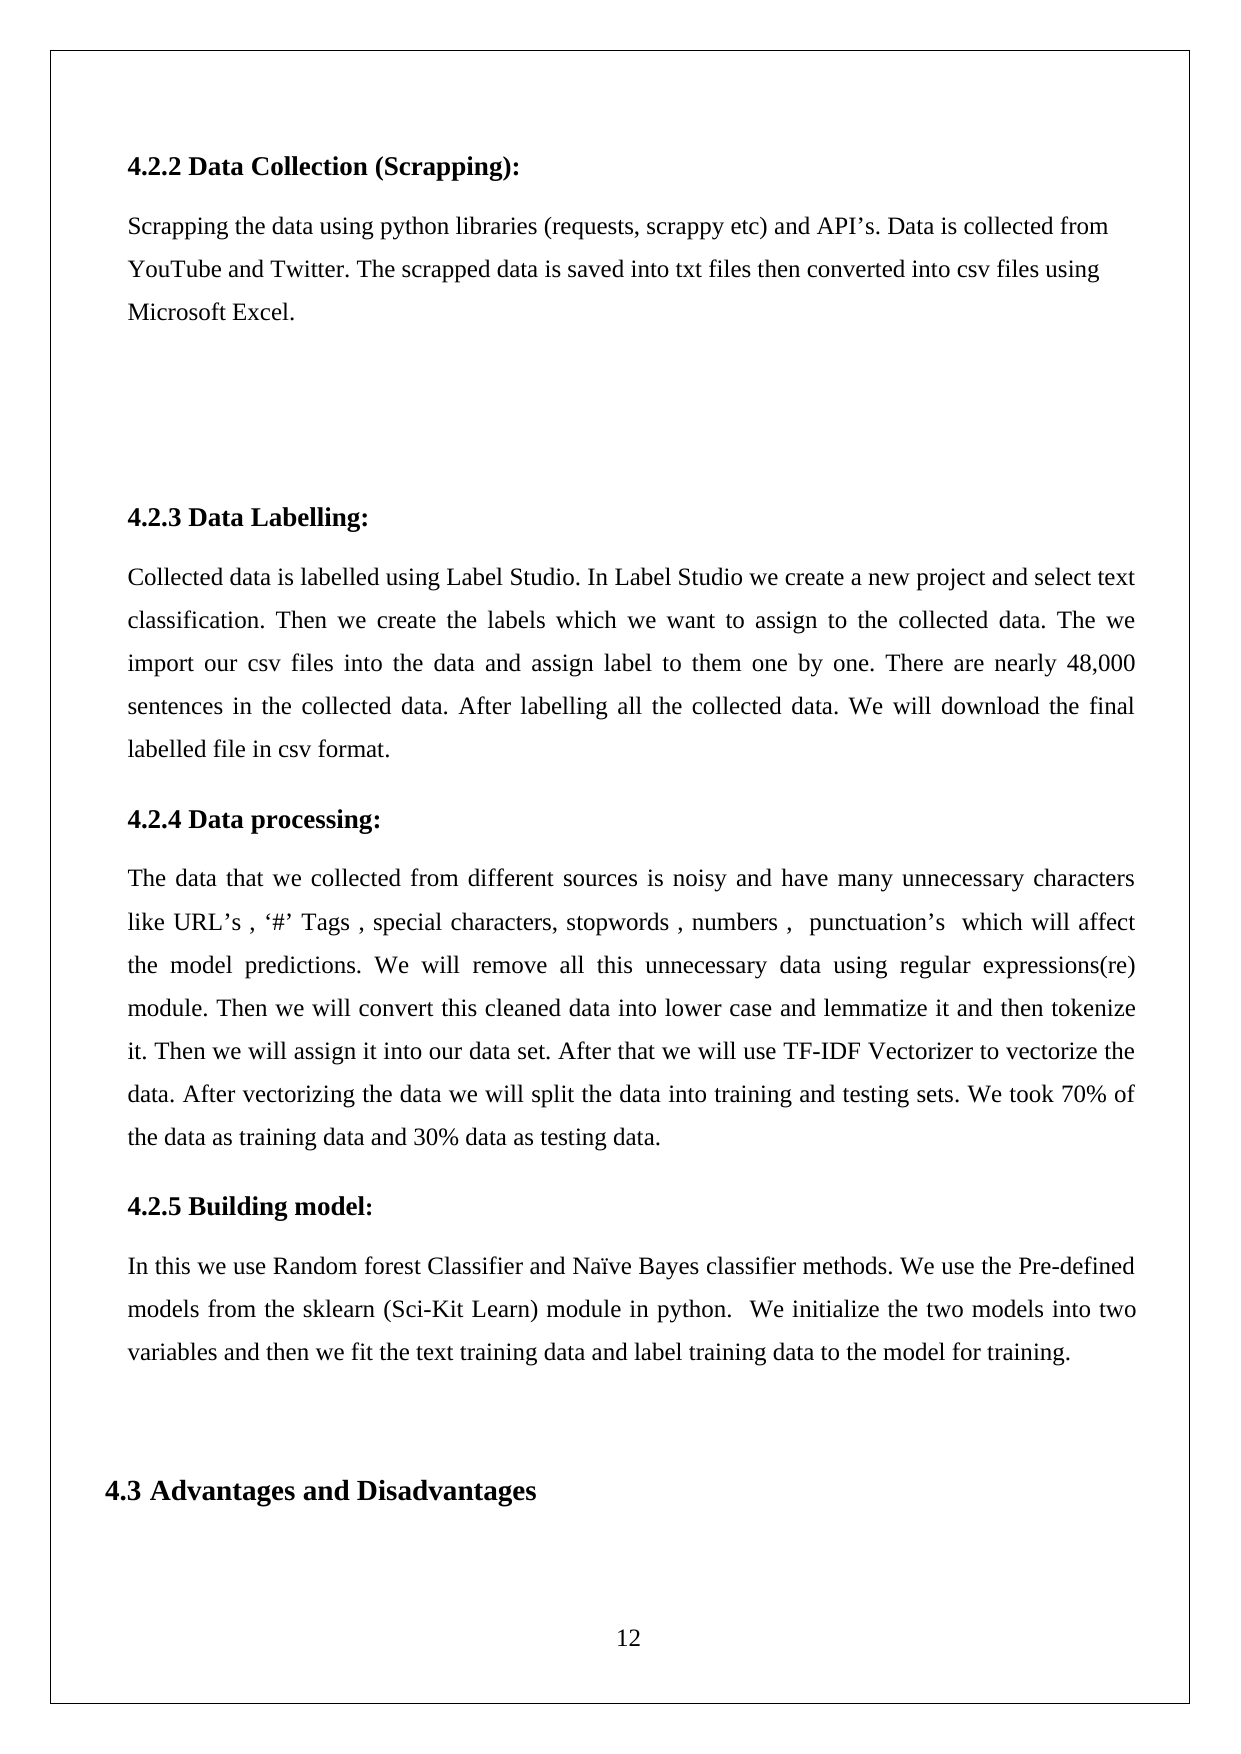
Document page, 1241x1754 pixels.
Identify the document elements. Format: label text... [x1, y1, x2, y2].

text In this we use Random forest Classifier and Naïve Bayes classifier methods. We use the Pre-defined models from the sklearn (Sci-Kit Learn) module in python. We initialize the two models into two variables and then we fit the text training data and label training data to the model for training. [127, 1251, 1137, 1366]
subtitle 4.2.3 Data Labelling: [127, 501, 1152, 532]
subtitle 4.2.4 Data processing: [127, 803, 1152, 834]
text The data that we collected from different sources is noisy and have many unnecessary characters like URL’s , ‘#’ Tags , special characters, stopwords , numbers , punctuation’s which will affect the model predictions. We will remove all this unnecessary data using regular expressions(re) module. Then we will convert this cleaned data into lower case and lemmatize it and then tokenize it. Then we will assign it into our data set. After that we will use TF-IDF Vectorizer to vectorize the data. After vectorizing the data we will split the data into training and testing sets. We took 70% of the data as training data and 30% data as testing data. [127, 863, 1137, 1151]
subtitle 4.2.2 Data Collection (Scrapping): [127, 150, 1152, 181]
text Collected data is labelled using Label Studio. In Label Studio we create a new project and select text classification. Then we create the labels which we want to assign to the collected data. The we import our csv files into the data and assign label to them one by one. There are nearly 48,000 sentences in the collected data. After labelling all the collected data. We will download the final labelled file in csv format. [127, 562, 1137, 763]
text Scrapping the data using python libraries (requests, scrappy etc) and API’s. Data is collected from YouTube and Twitter. The scrapped data is saved into txt files then converted into csv files using Microsoft Excel. [127, 211, 1137, 326]
subtitle Advantages and Disadvantages [105, 1473, 1152, 1507]
subtitle 4.2.5 Building model: [127, 1190, 1152, 1221]
